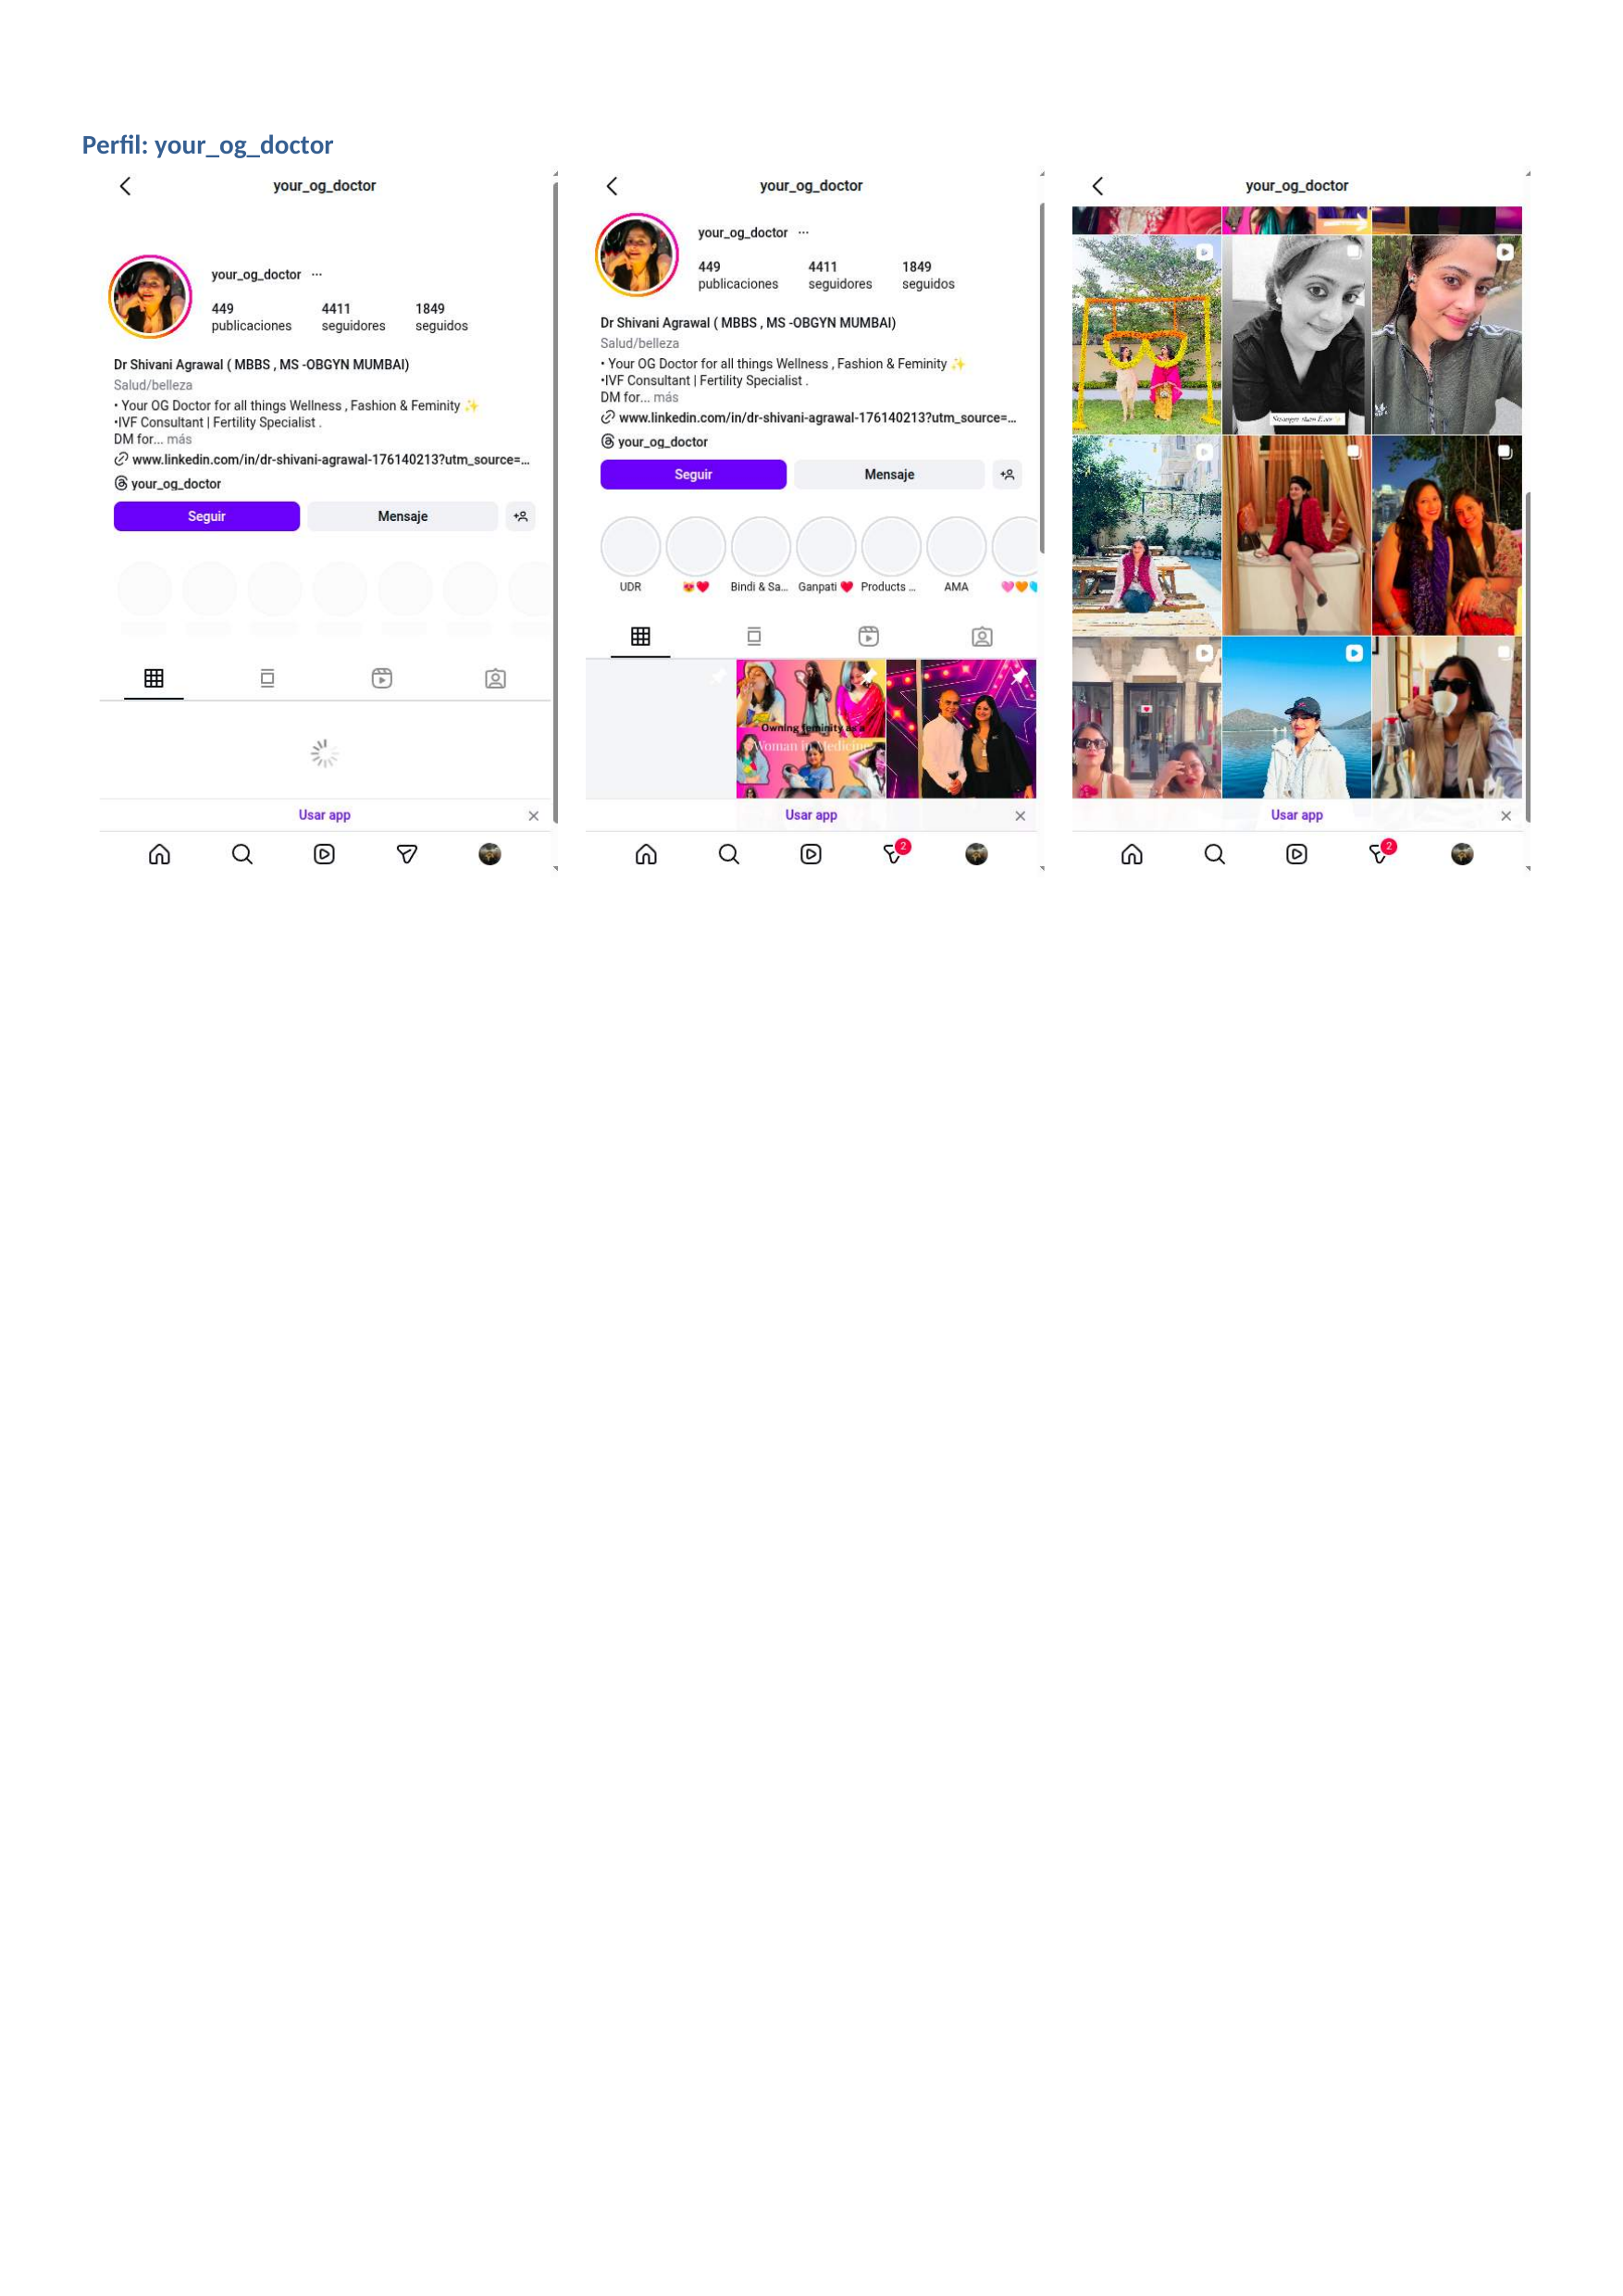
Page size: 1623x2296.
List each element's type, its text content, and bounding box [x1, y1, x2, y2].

picture [586, 166, 1045, 877]
table_header [1045, 167, 1530, 900]
subtitle Perfil: your_og_doctor [81, 128, 1541, 161]
table_header [558, 167, 1044, 900]
picture [99, 166, 558, 877]
table_header [71, 167, 558, 900]
picture [1072, 166, 1531, 877]
